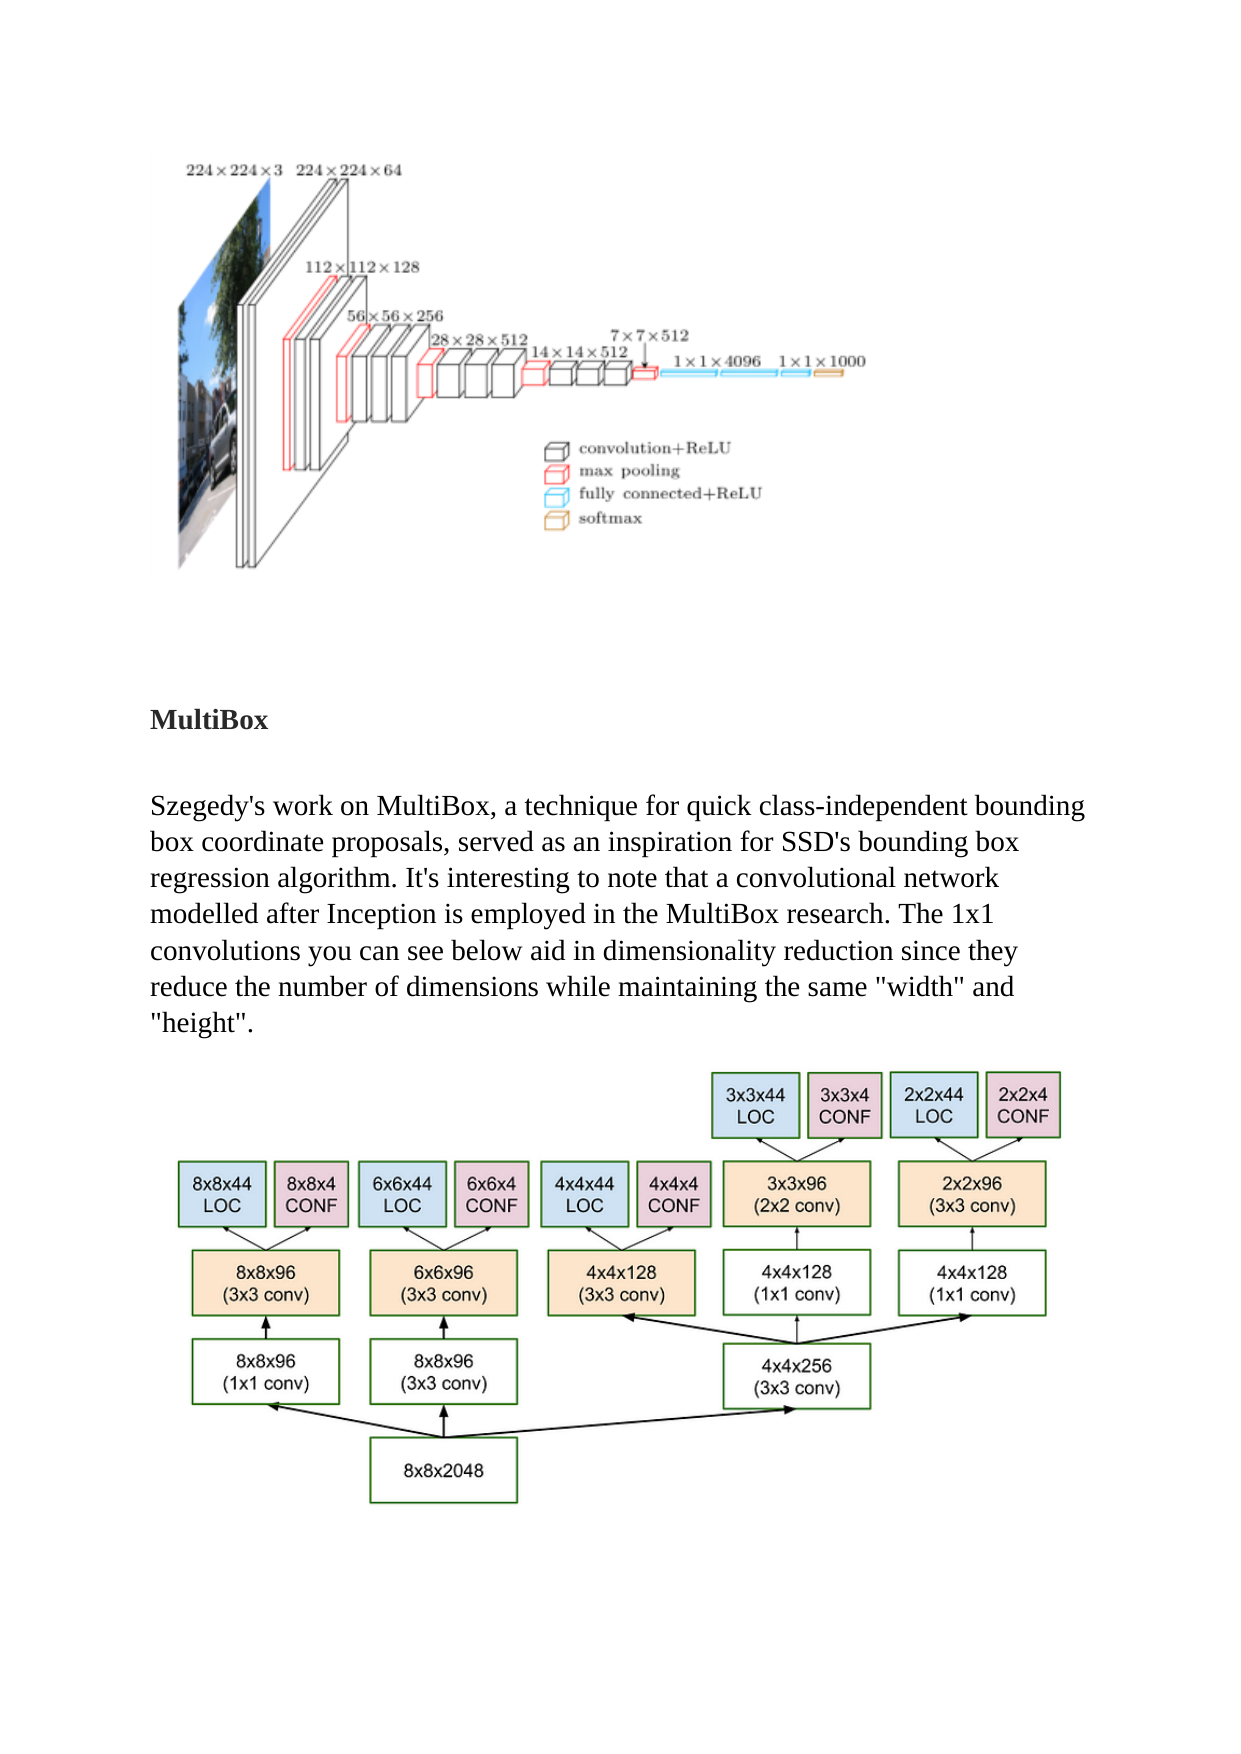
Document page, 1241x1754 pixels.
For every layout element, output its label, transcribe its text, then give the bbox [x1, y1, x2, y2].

text Szegedy's work on MultiBox, a technique for quick class-independent bounding box coordinate proposals, served as an inspiration for SSD's bounding box regression algorithm. It's interesting to note that a convolutional network modelled after Inception is employed in the MultiBox research. The 1x1 convolutions you can see below aid in dimensionality reduction since they reduce the number of dimensions while maintaining the same "width" and "height". [150, 788, 1090, 1038]
picture [150, 1057, 1091, 1515]
picture [150, 150, 886, 582]
subtitle MultiBox [150, 698, 1090, 735]
